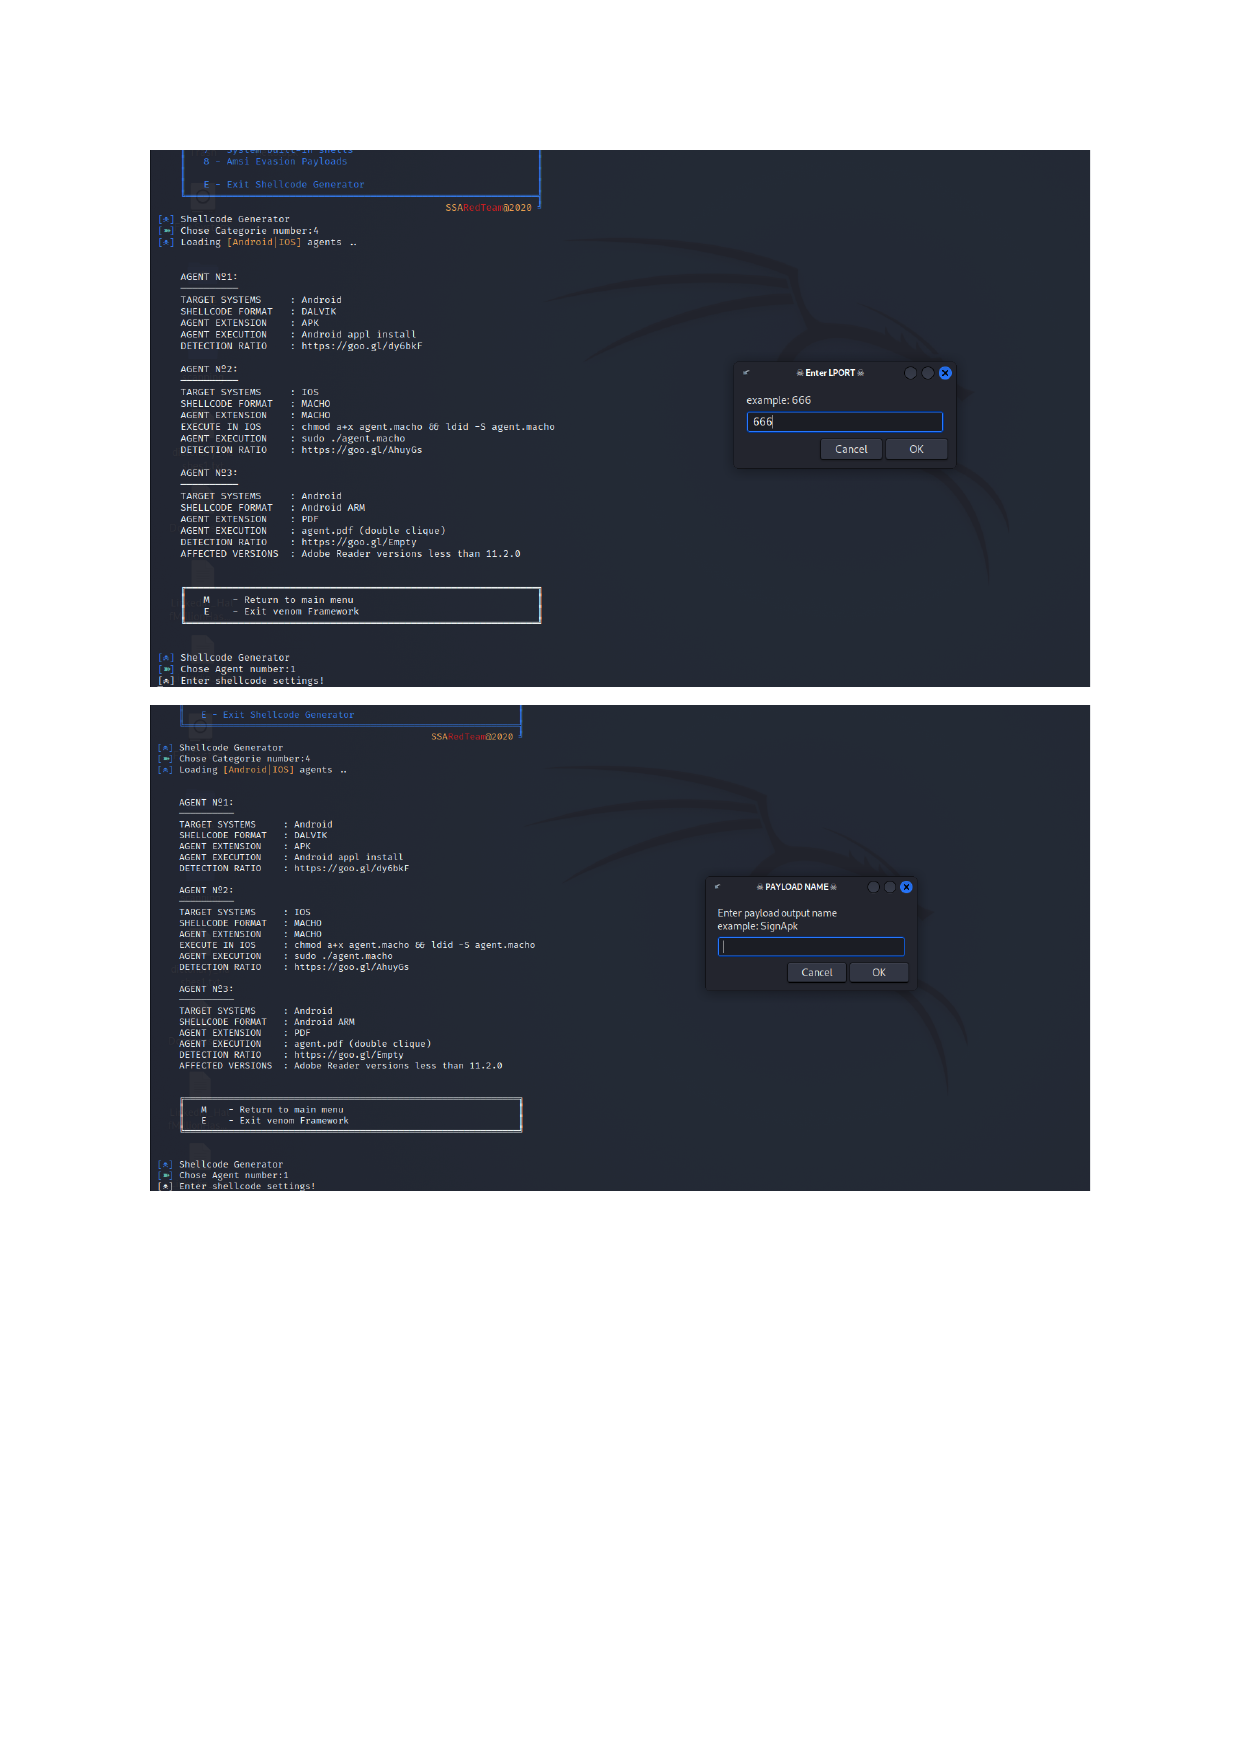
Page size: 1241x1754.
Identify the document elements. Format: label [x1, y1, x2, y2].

picture [150, 150, 1091, 687]
picture [150, 705, 1091, 1191]
